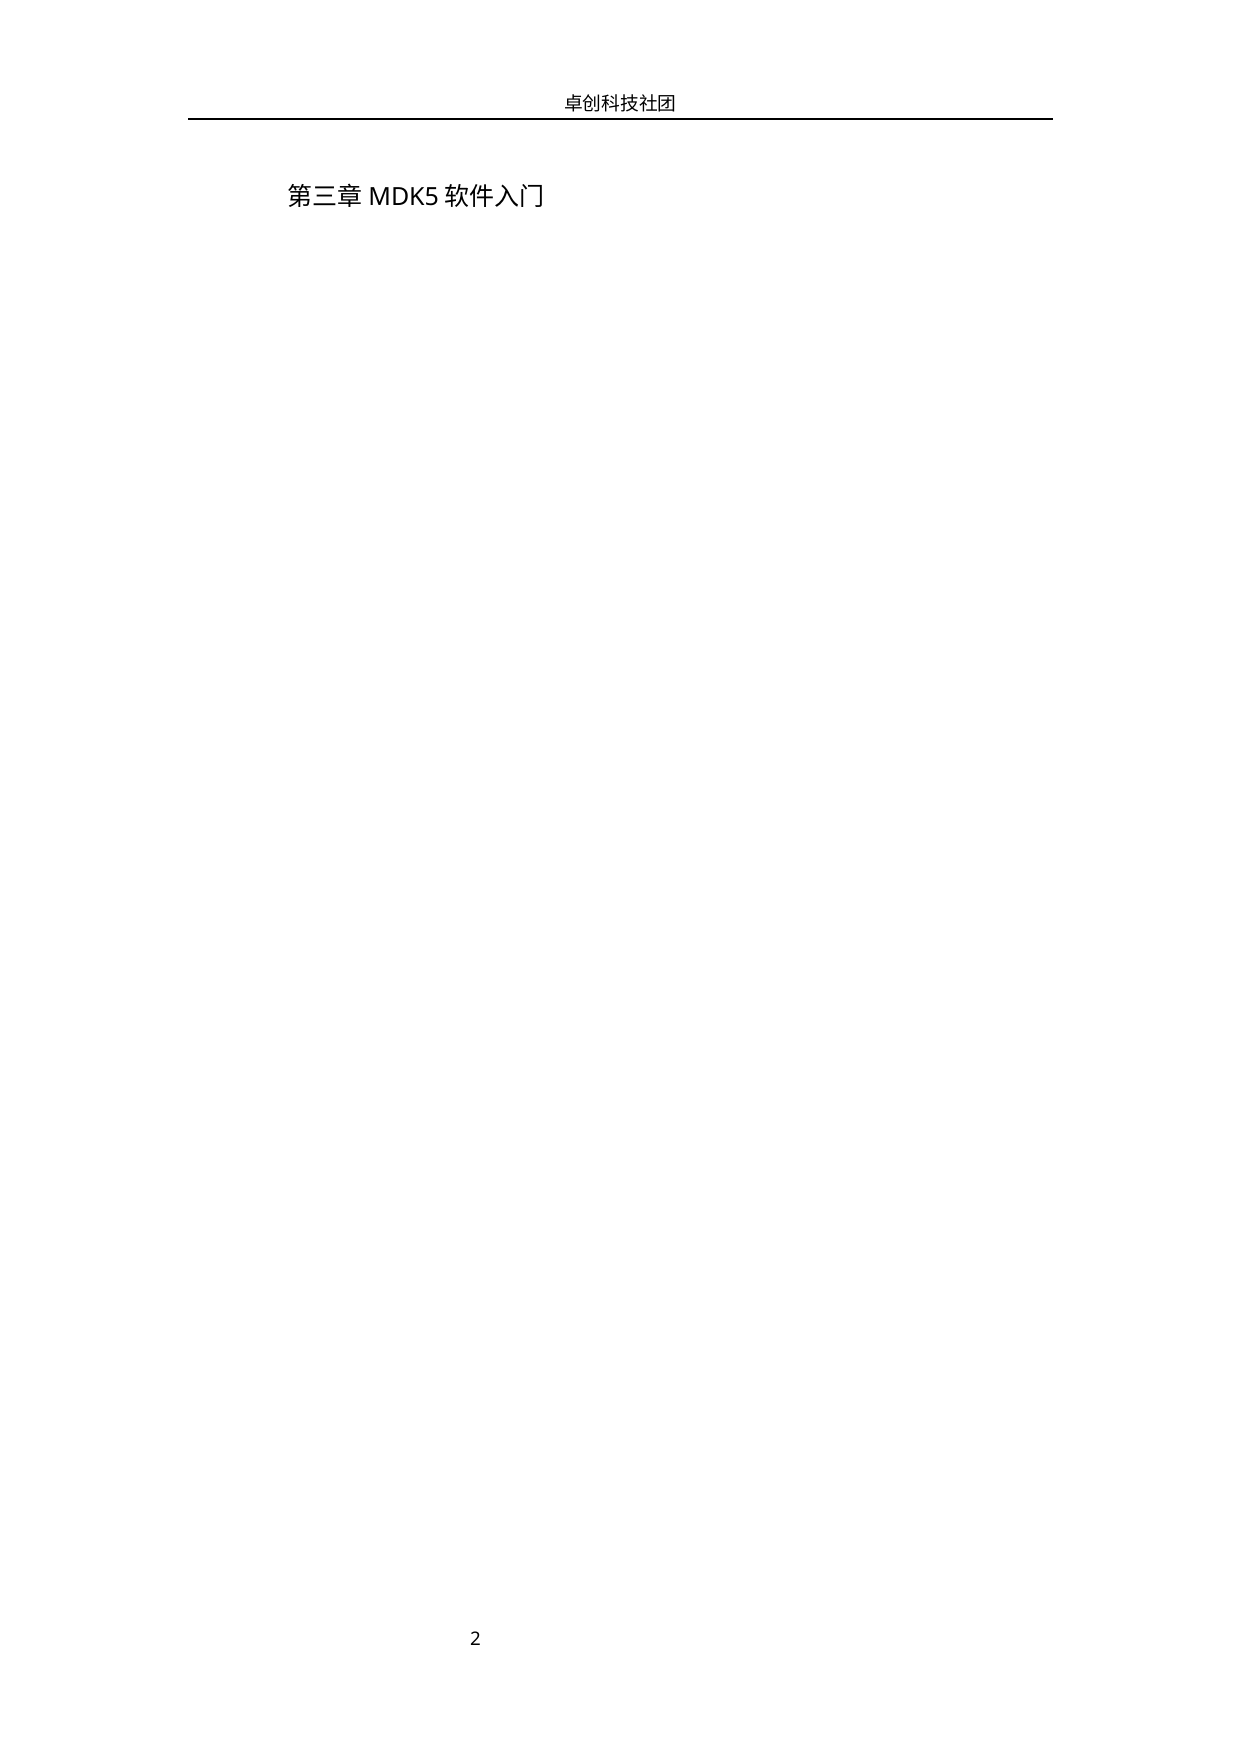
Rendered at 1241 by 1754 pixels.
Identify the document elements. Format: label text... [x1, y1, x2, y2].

text 第三章 MDK5软件入门 [287, 162, 1053, 227]
